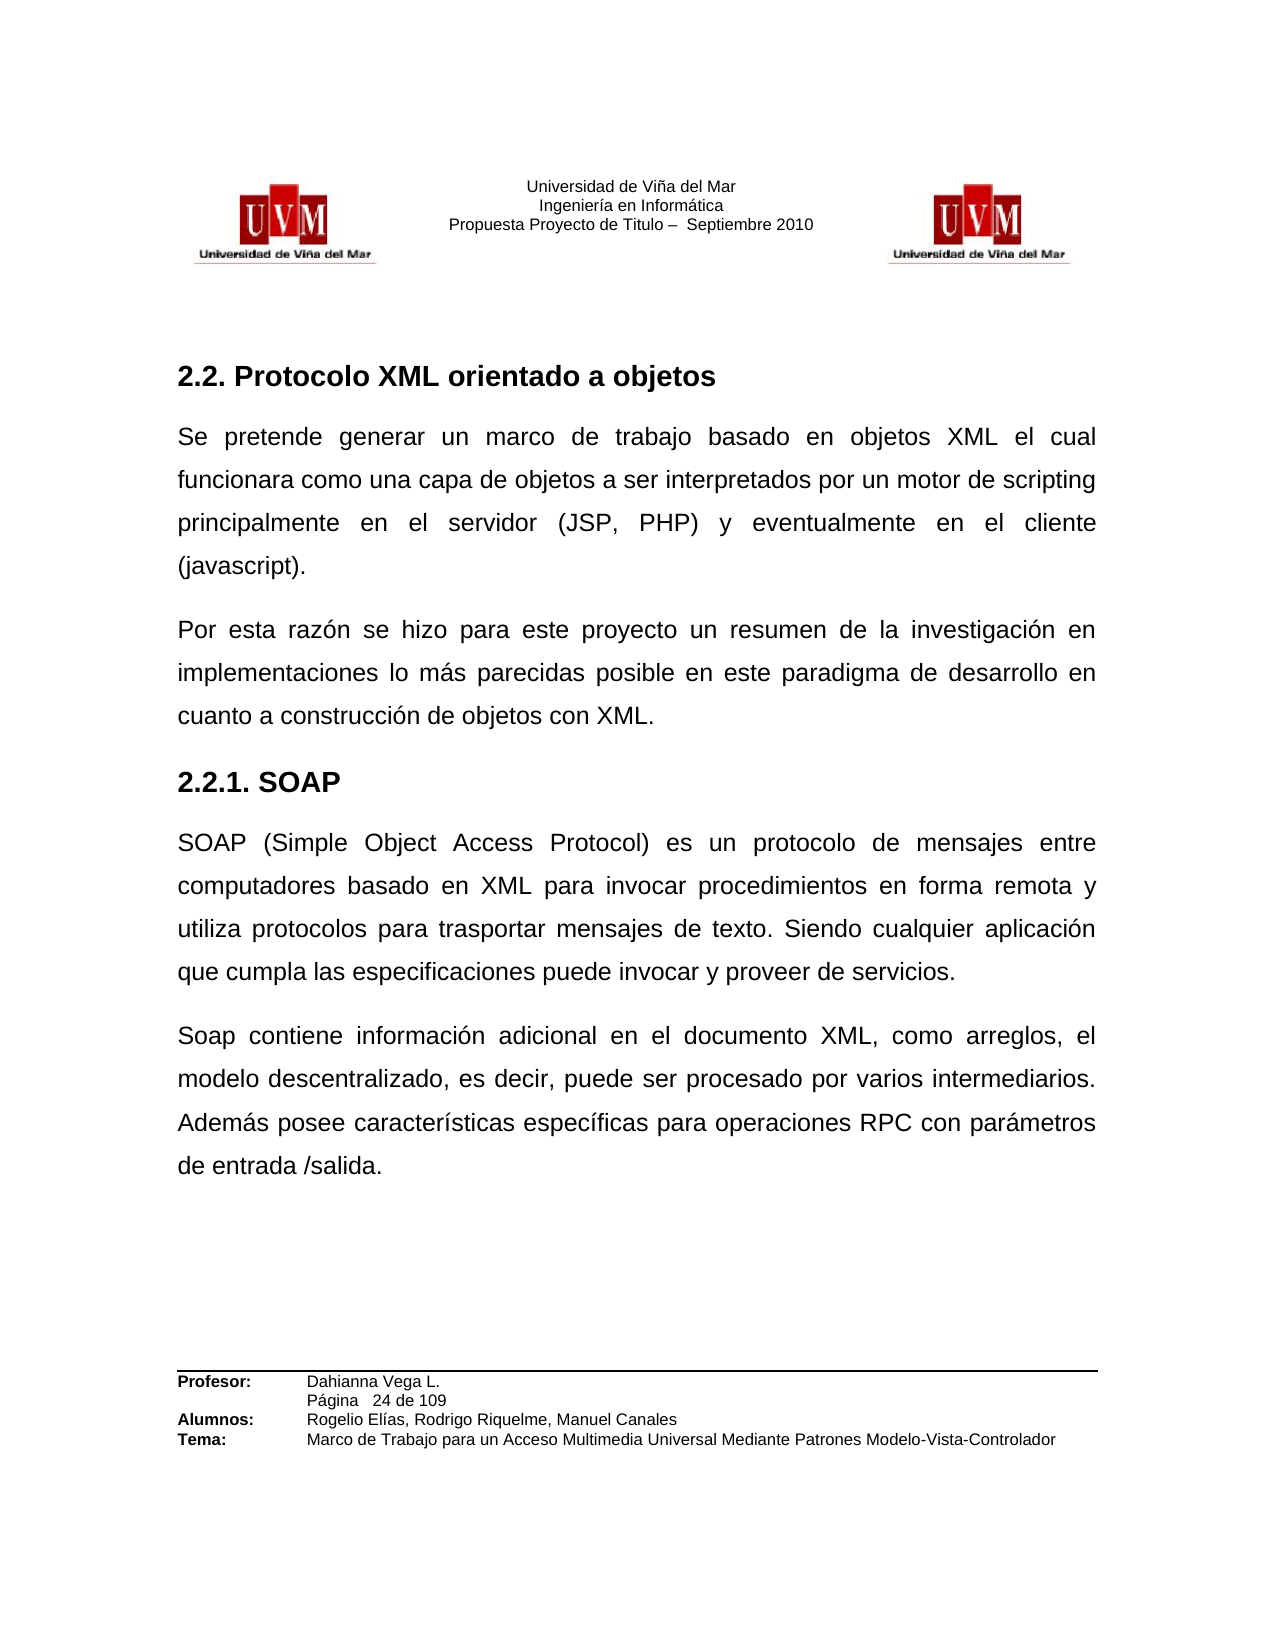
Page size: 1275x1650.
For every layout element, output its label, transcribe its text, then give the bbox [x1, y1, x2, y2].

picture [177, 176, 390, 267]
text Se pretende generar un marco de trabajo basado en objetos XML el cual funcionara como una capa de objetos a ser interpretados por un motor de scripting principalmente en el servidor (JSP, PHP) y eventualmente en el cliente (javascript). [177, 422, 1098, 580]
text Soap contiene información adicional en el documento XML, como arreglos, el modelo descentralizado, es decir, puede ser procesado por varios intermediarios. Además posee características específicas para operaciones RPC con parámetros de entrada /salida. [177, 1021, 1098, 1179]
subtitle 2.2.1. SOAP [177, 765, 1098, 799]
text SOAP (Simple Object Access Protocol) es un protocolo de mensajes entre computadores basado en XML para invocar procedimientos en forma remota y utiliza protocolos para trasportar mensajes de texto. Siendo cualquier aplicación que cumpla las especificaciones puede invocar y proveer de servicios. [177, 828, 1098, 986]
picture [871, 176, 1084, 267]
subtitle 2.2. Protocolo XML orientado a objetos [177, 359, 1098, 392]
text Por esta razón se hizo para este proyecto un resumen de la investigación en implementaciones lo más parecidas posible en este paradigma de desarrollo en cuanto a construcción de objetos con XML. [177, 615, 1098, 730]
